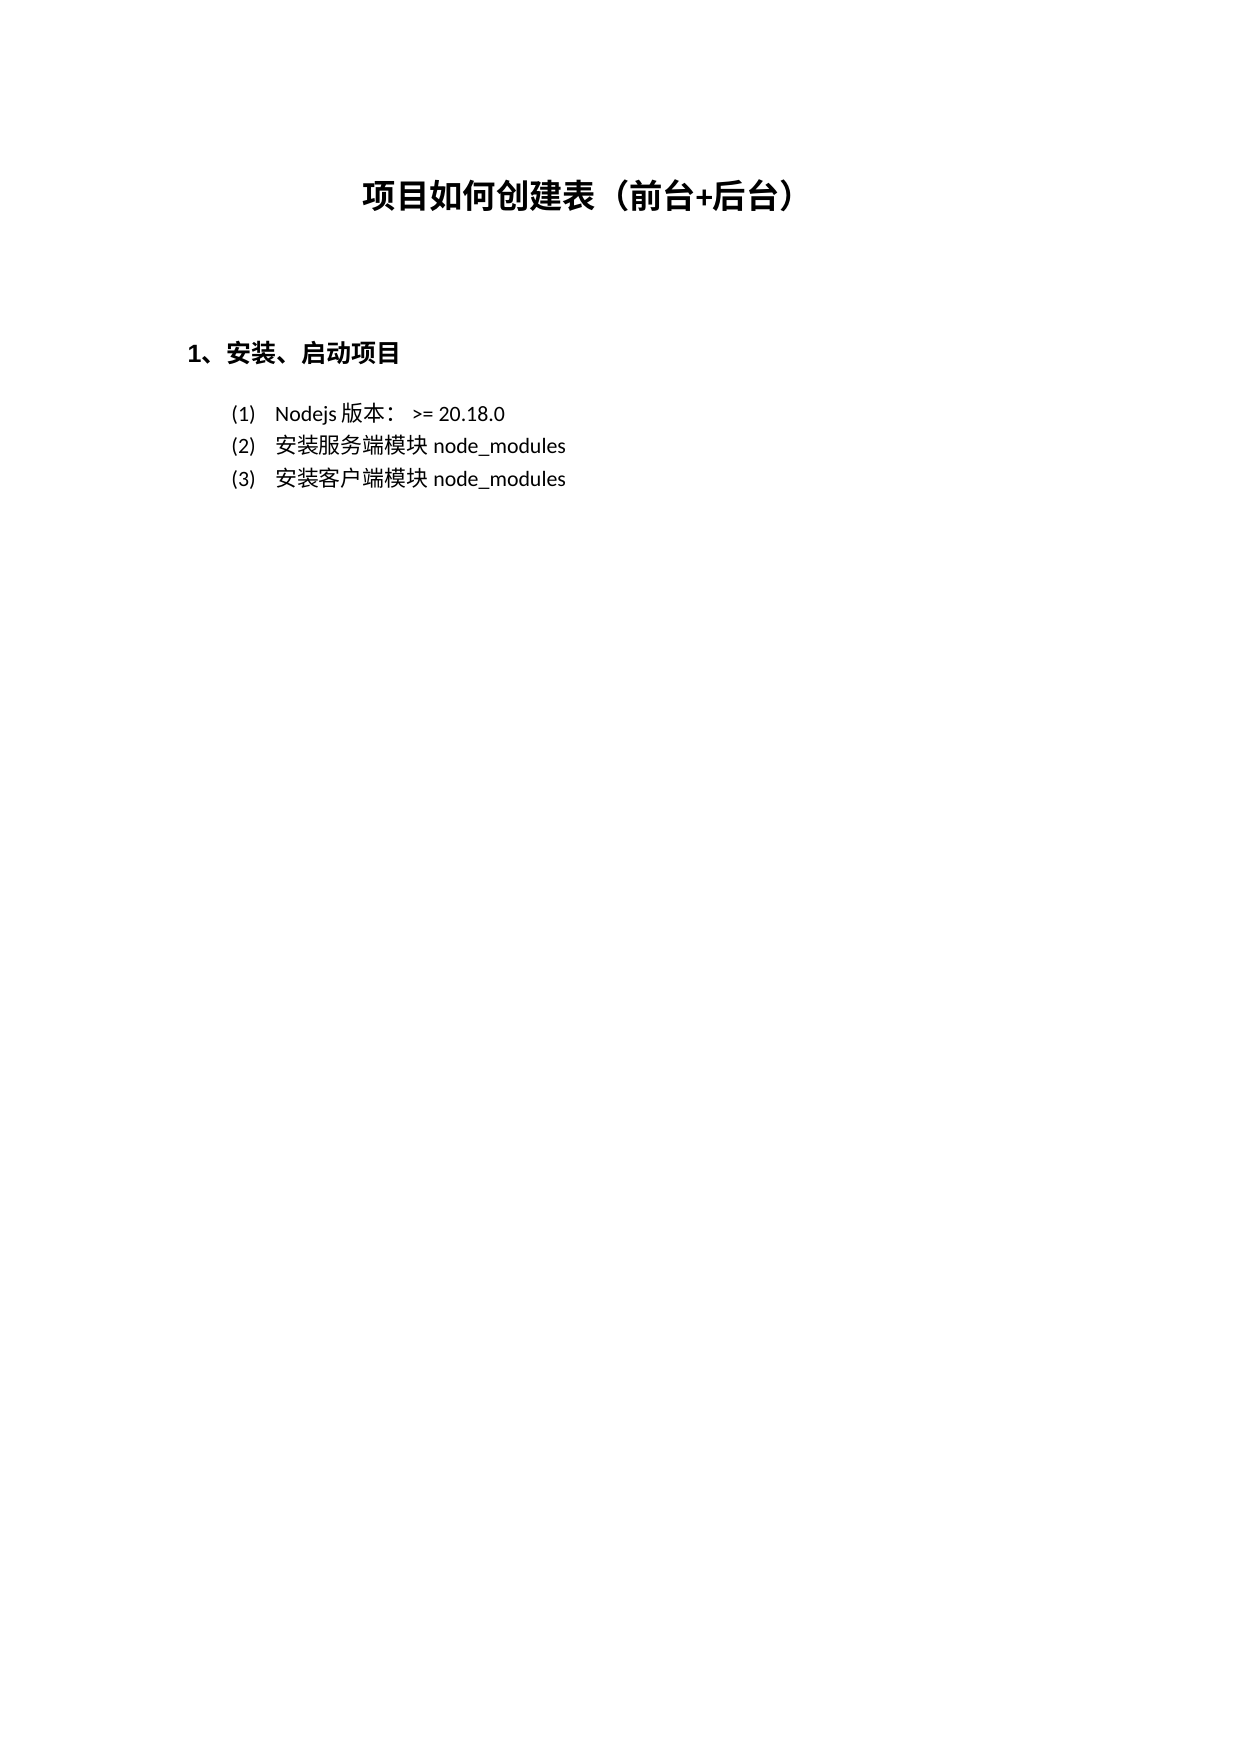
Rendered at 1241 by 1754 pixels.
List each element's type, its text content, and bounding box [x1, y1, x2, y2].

text 项目如何创建表（前台+后台） [187, 162, 1053, 227]
subtitle 安装、启动项目 [187, 319, 1053, 384]
list 安装客户端模块 node_modules [231, 467, 1053, 499]
list Nodejs版本： >= 20.18.0 [231, 402, 1053, 434]
list 安装服务端模块 node_modules [231, 434, 1053, 467]
